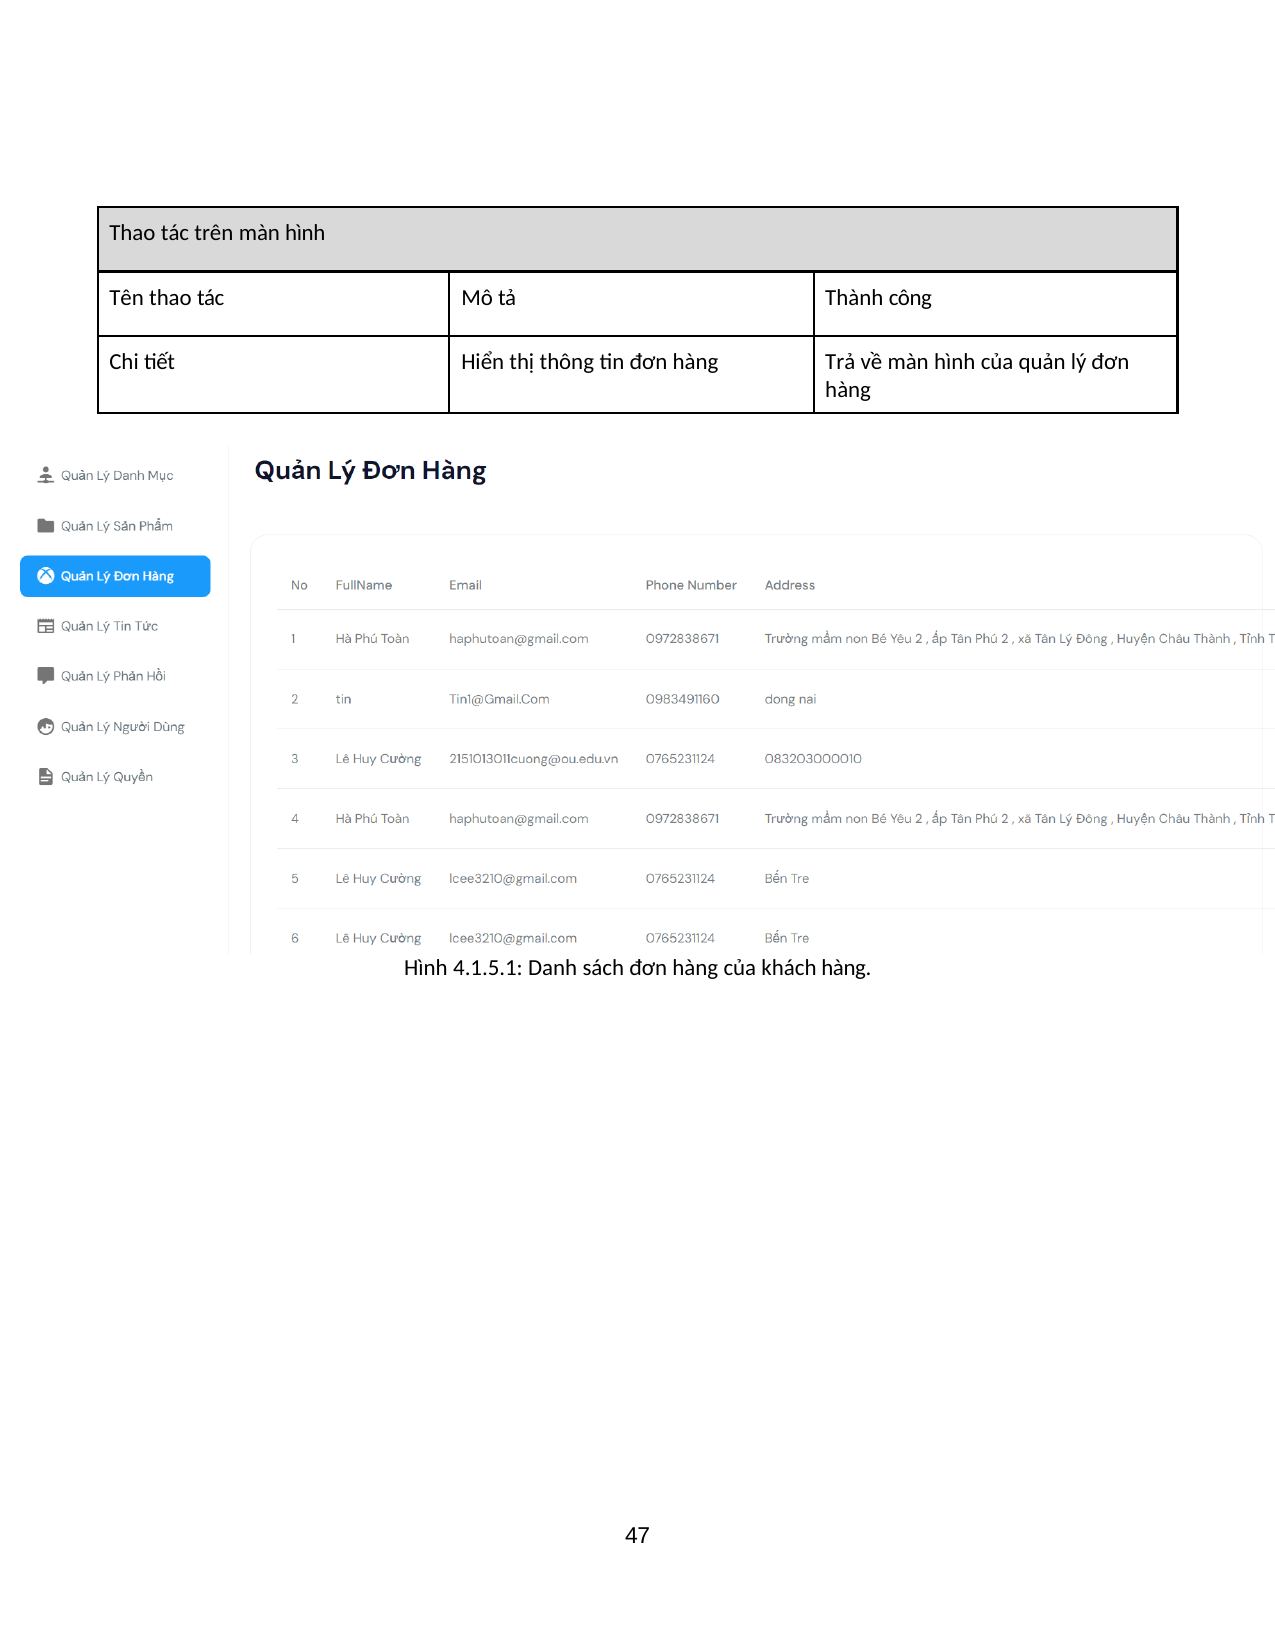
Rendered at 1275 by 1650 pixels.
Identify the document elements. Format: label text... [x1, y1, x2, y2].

table_cell Mô tả [450, 273, 813, 335]
table_cell Trả về màn hình của quản lý đơn hàng [815, 337, 1176, 412]
table_cell Hiển thị thông tin đơn hàng [450, 337, 813, 412]
text Hình 4.1.5.1: Danh sách đơn hàng của khách hàng. [8, 954, 1267, 982]
picture [8, 446, 1275, 954]
table_cell Chi tiết [99, 337, 448, 412]
table_cell Tên thao tác [99, 273, 448, 335]
table_header Thao tác trên màn hình [99, 208, 1176, 270]
table_cell Thành công [815, 273, 1176, 335]
